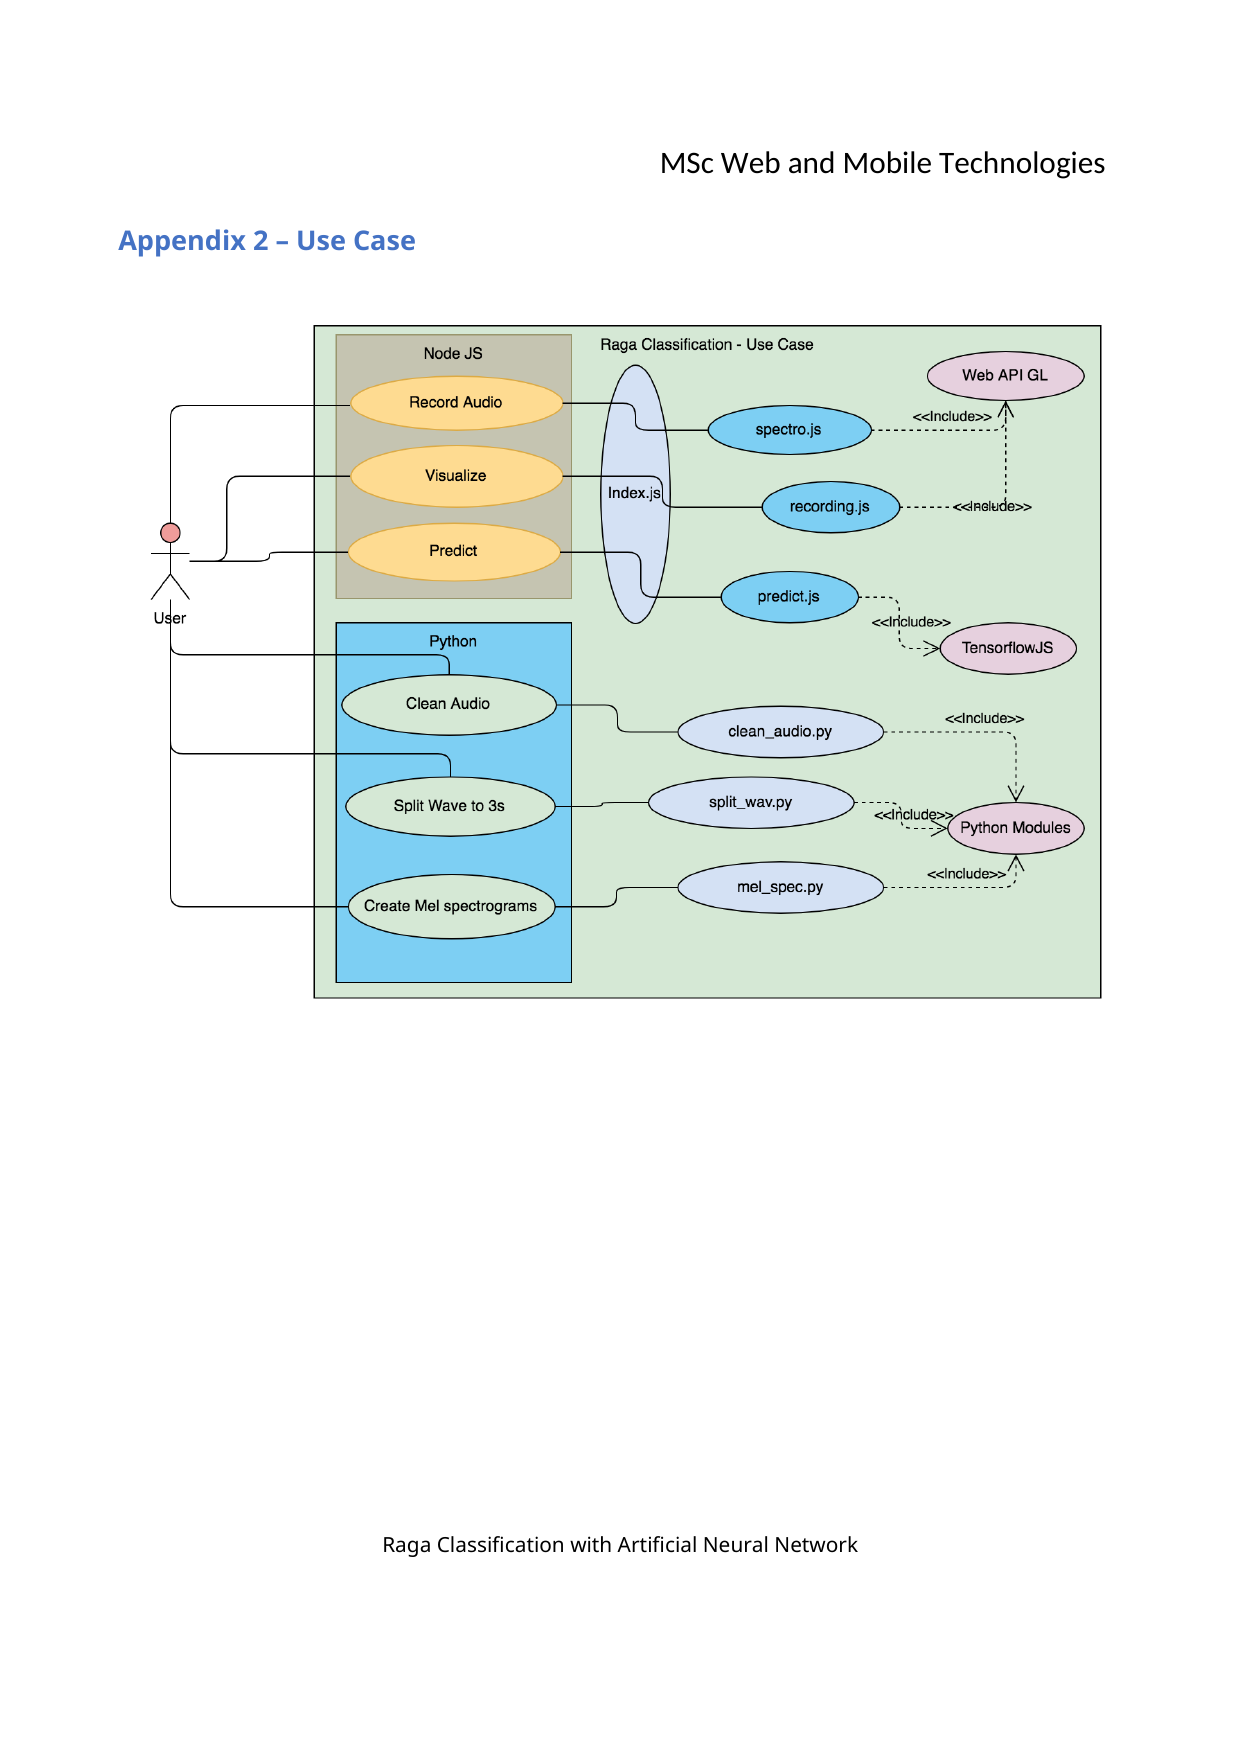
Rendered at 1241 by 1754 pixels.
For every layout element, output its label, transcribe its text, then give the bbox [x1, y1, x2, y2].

picture [118, 316, 1123, 1015]
subtitle Appendix 2 – Use Case [118, 221, 1122, 258]
